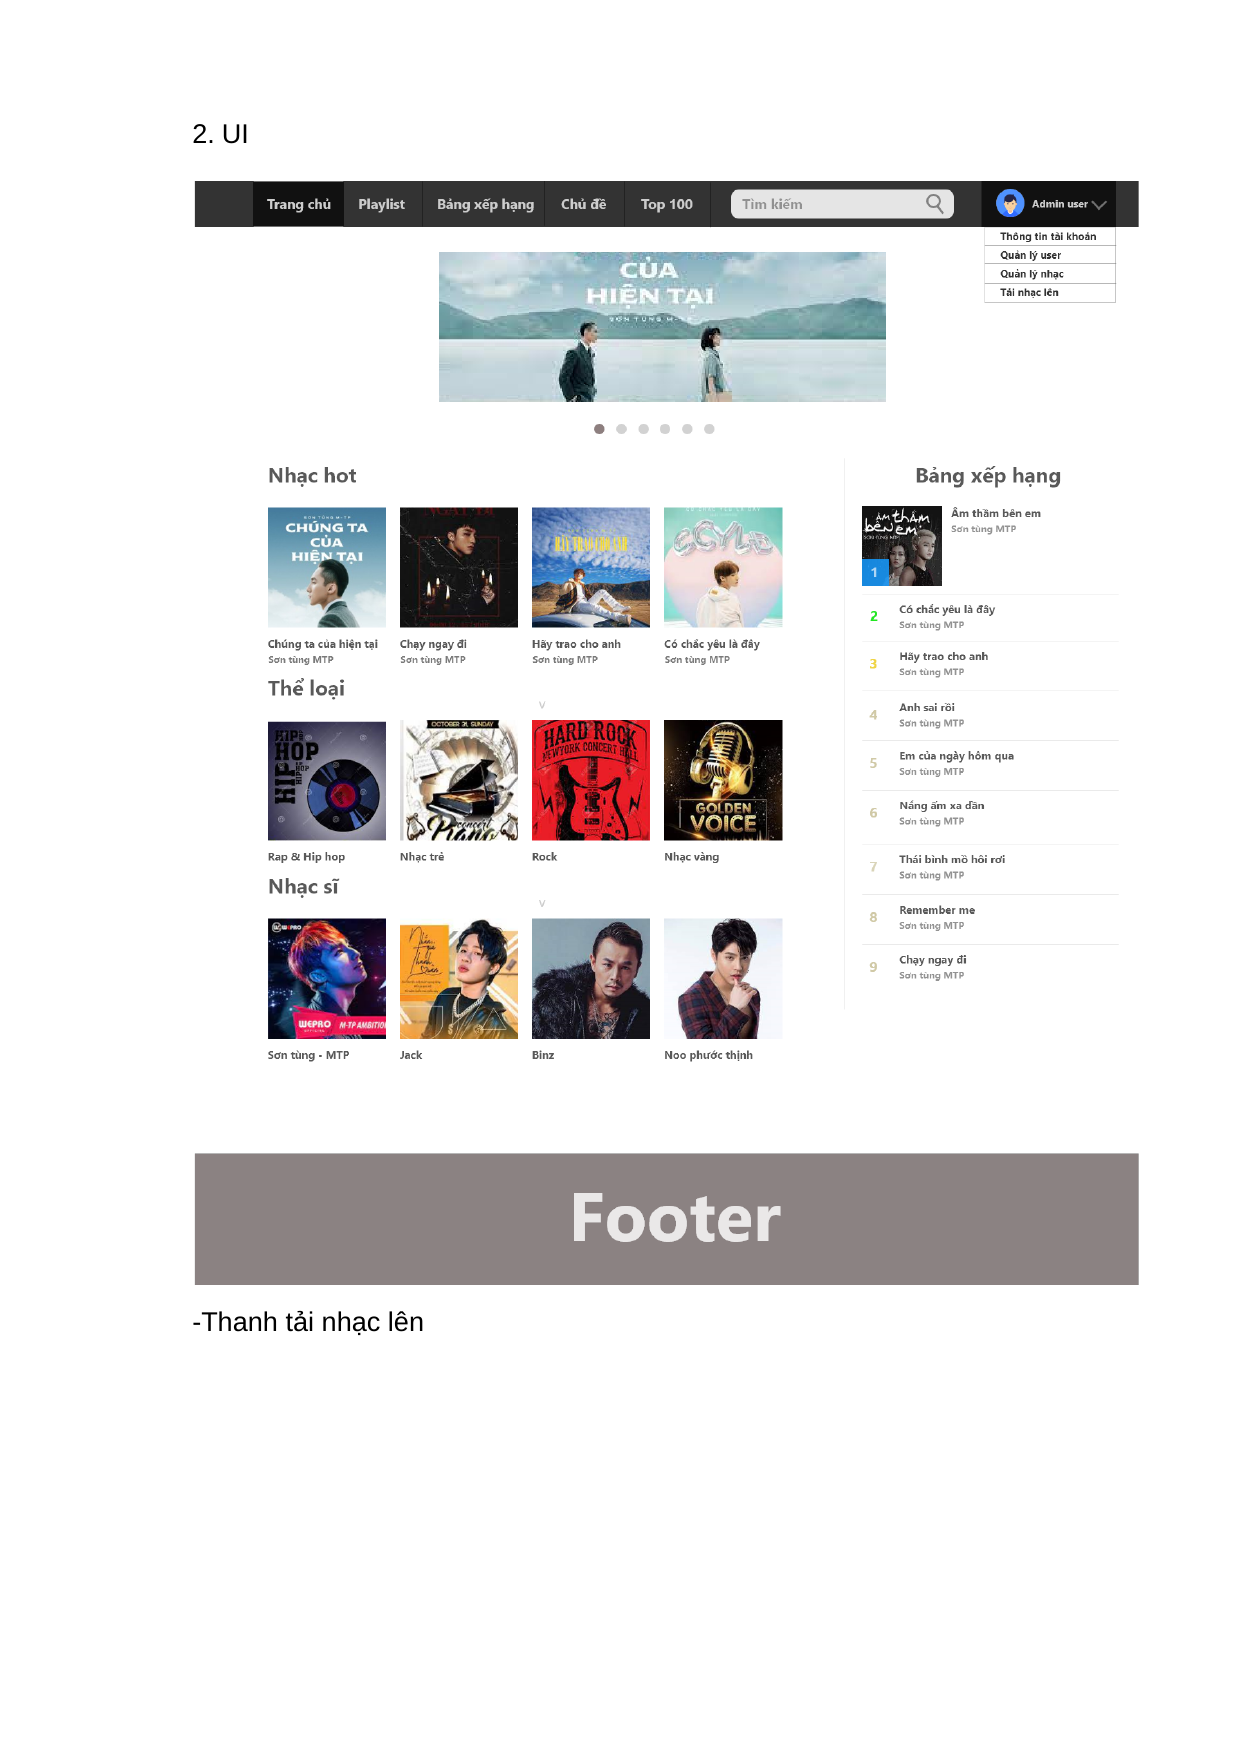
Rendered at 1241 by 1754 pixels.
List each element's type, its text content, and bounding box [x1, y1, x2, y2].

picture [194, 181, 1139, 1285]
list UI [192, 118, 1152, 149]
